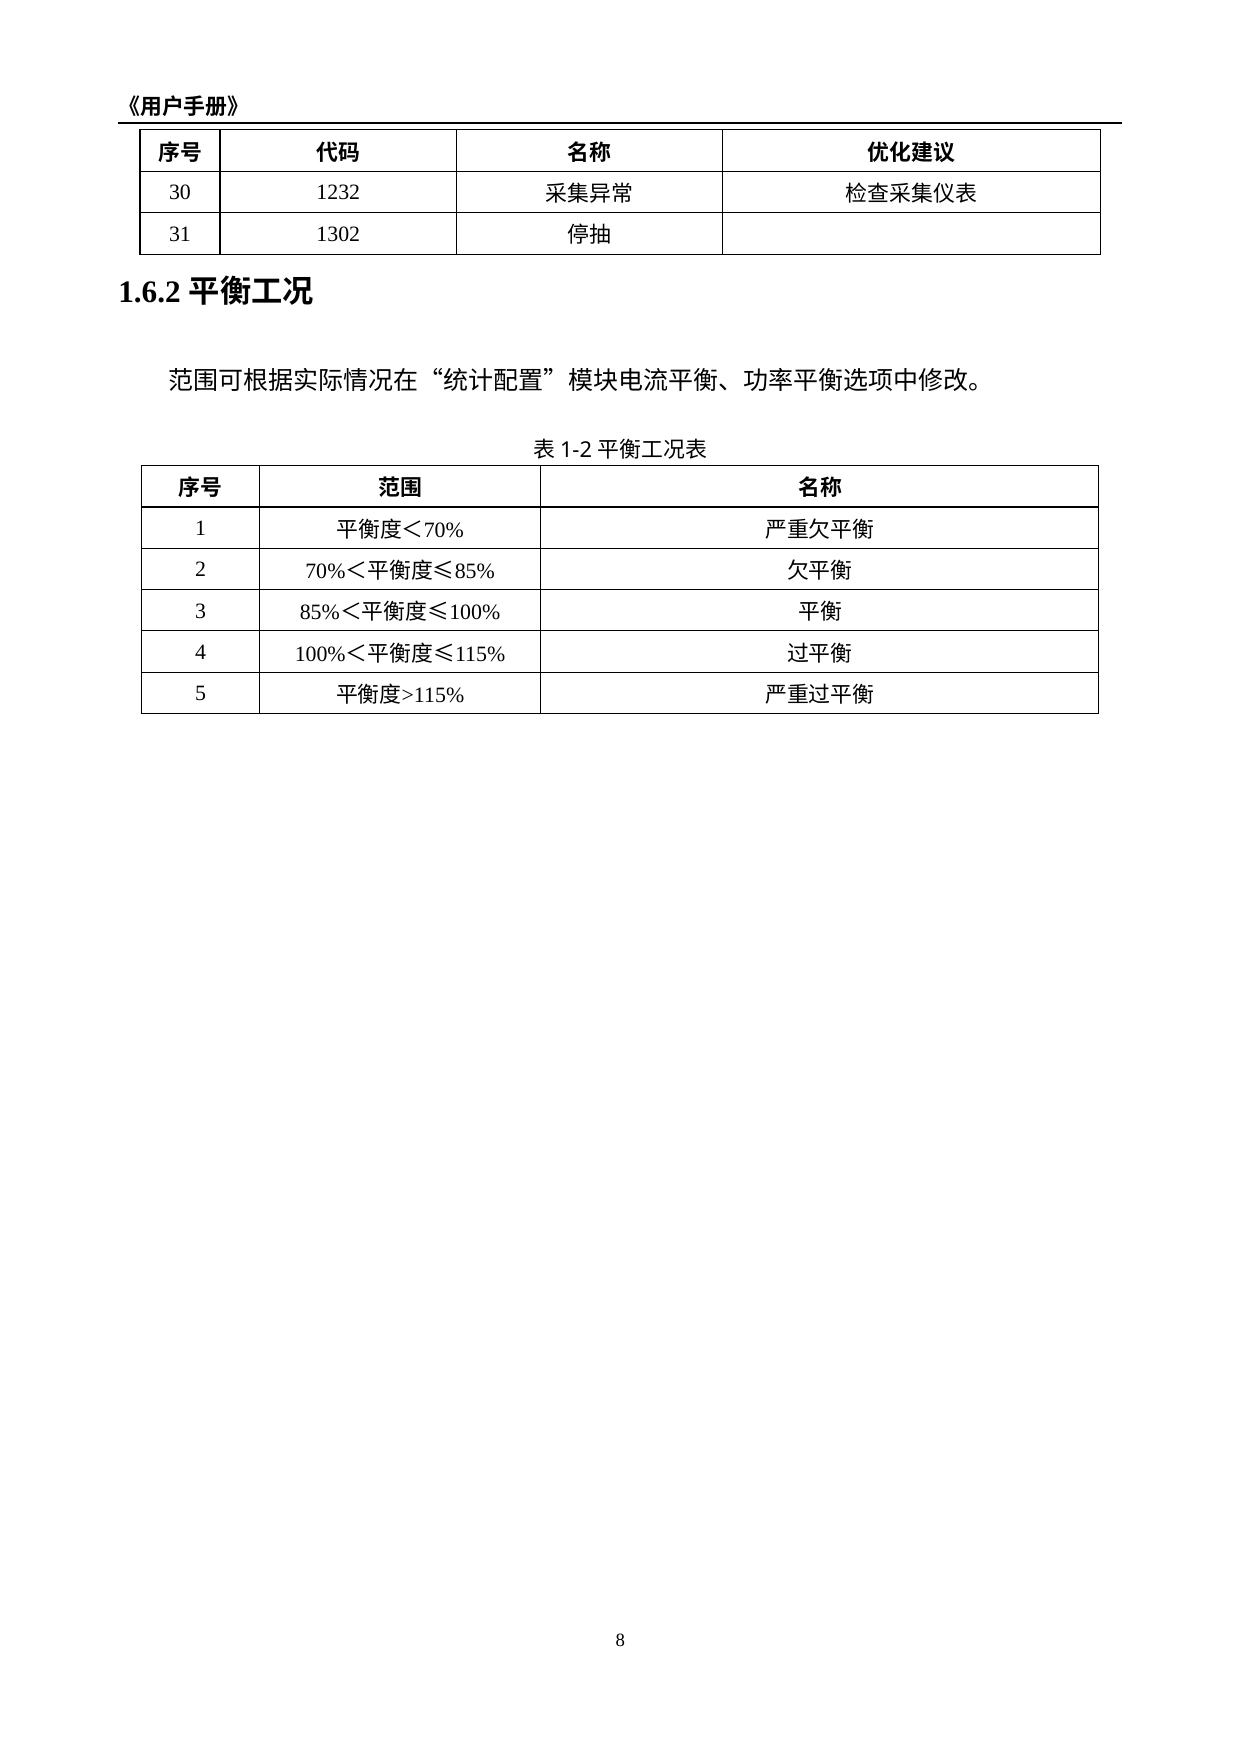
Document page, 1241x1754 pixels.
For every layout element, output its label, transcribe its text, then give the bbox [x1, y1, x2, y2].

table_cell 过平衡 [541, 631, 1098, 672]
table_header 名称 [541, 466, 1098, 506]
table_cell 5 [142, 673, 259, 713]
table_cell 100%＜平衡度≤115% [260, 631, 540, 672]
table_cell 停抽 [457, 213, 722, 253]
text 范围可根据实际情况在“统计配置”模块电流平衡、功率平衡选项中修改。 [118, 345, 1122, 413]
table_header 序号 [141, 130, 219, 171]
table_cell 严重欠平衡 [541, 508, 1098, 548]
table_cell 欠平衡 [541, 549, 1098, 589]
table_header 代码 [221, 130, 456, 171]
table_cell 30 [141, 172, 219, 212]
table_cell 70%＜平衡度≤85% [260, 549, 540, 589]
text 表1-2 平衡工况表 [118, 431, 1122, 465]
table_cell 85%＜平衡度≤100% [260, 590, 540, 630]
table_cell 平衡度＜70% [260, 508, 540, 548]
table_cell 采集异常 [457, 172, 722, 212]
table_header 范围 [260, 466, 540, 506]
table_cell 1232 [221, 172, 456, 212]
table_cell 平衡度>115% [260, 673, 540, 713]
table_cell [723, 213, 1100, 253]
table_cell 严重过平衡 [541, 673, 1098, 713]
table_header 名称 [457, 130, 722, 171]
table_header 优化建议 [723, 130, 1100, 171]
table_cell 1302 [221, 213, 456, 253]
subtitle 1.6.2 平衡工况 [118, 254, 1122, 322]
table_cell 4 [142, 631, 259, 672]
table_cell 1 [142, 508, 259, 548]
table_cell 2 [142, 549, 259, 589]
table_header 序号 [142, 466, 259, 506]
table_cell 31 [141, 213, 219, 253]
table_cell 检查采集仪表 [723, 172, 1100, 212]
table_cell 平衡 [541, 590, 1098, 630]
table_cell 3 [142, 590, 259, 630]
